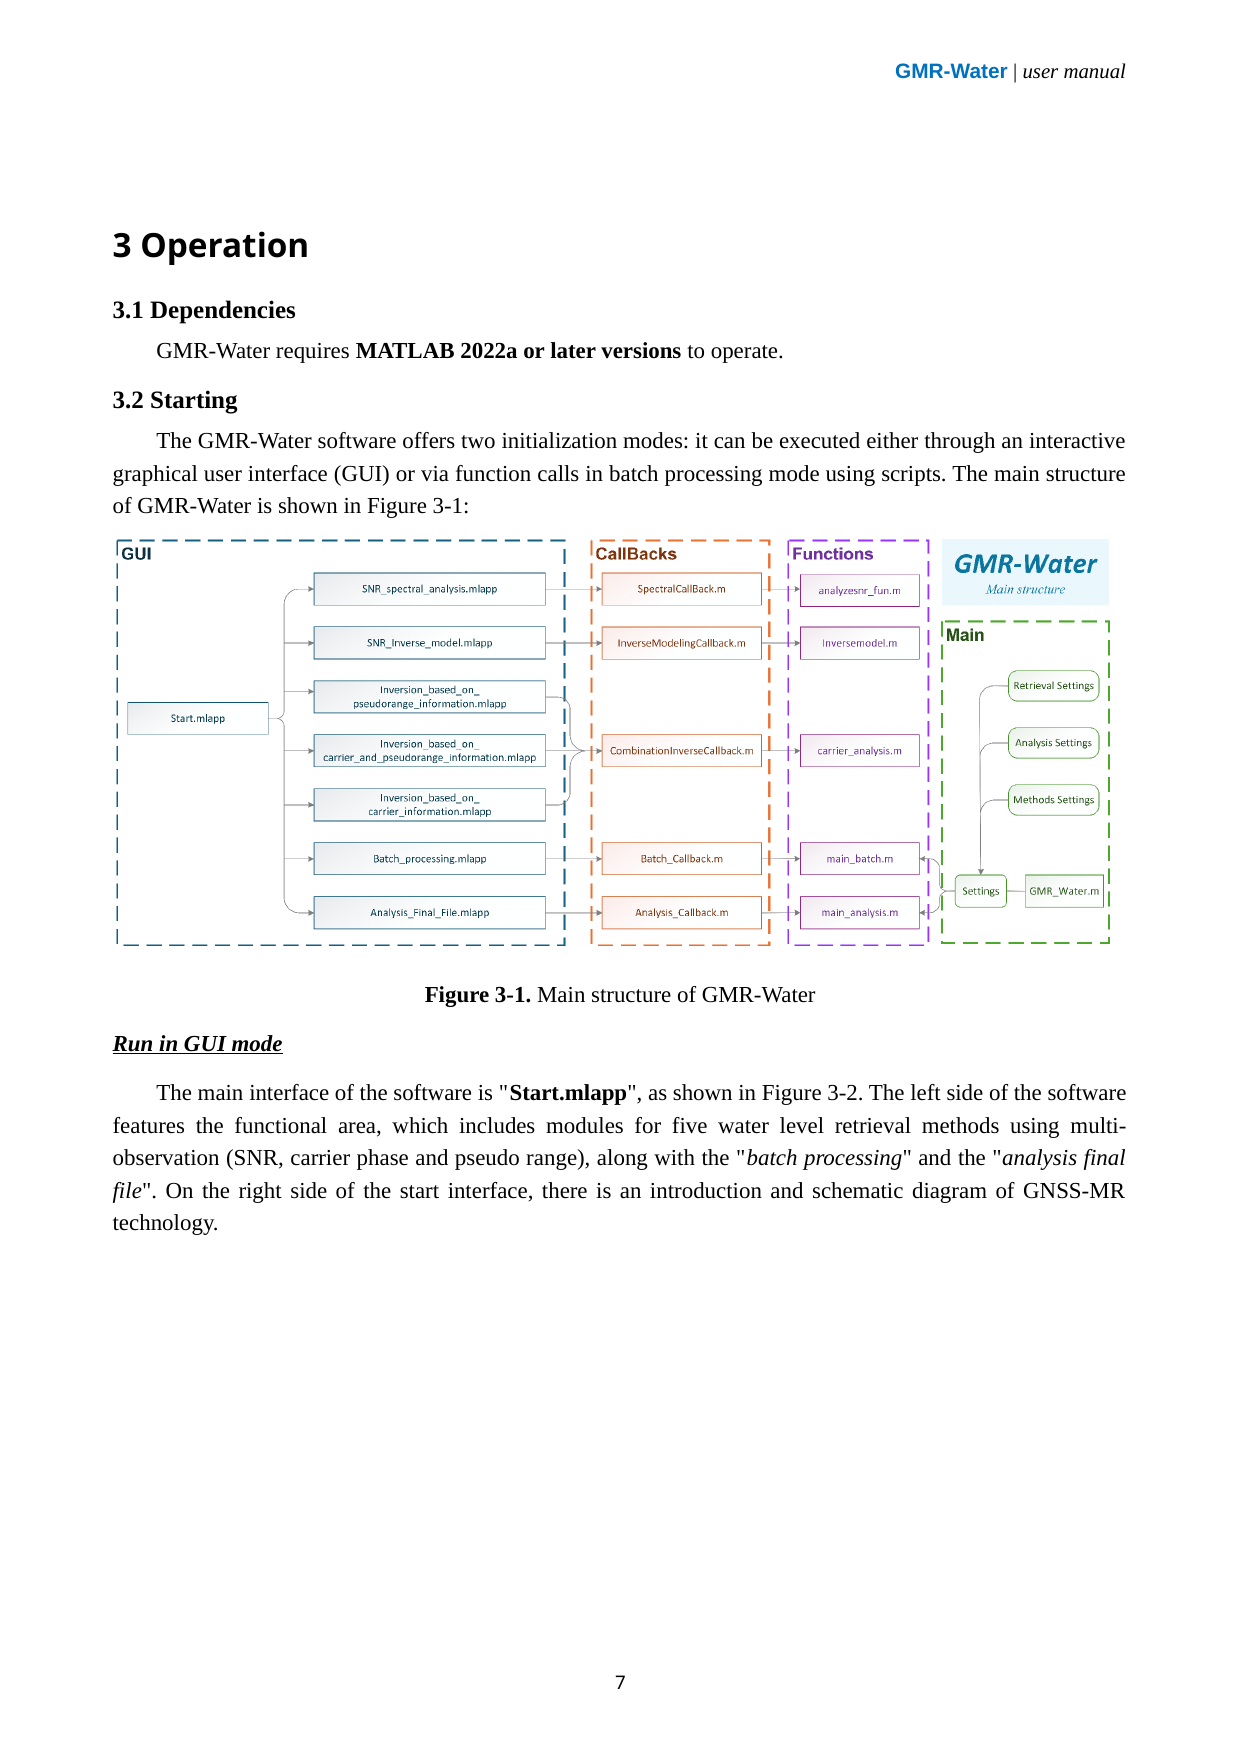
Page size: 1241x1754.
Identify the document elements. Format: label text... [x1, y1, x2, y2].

picture [112, 538, 1111, 946]
text Run in GUI mode [112, 1027, 1128, 1059]
text GMR-Water requires MATLAB 2022a or later versions to operate. [112, 334, 1128, 367]
text Figure 3-1. Main structure of GMR-Water [112, 978, 1128, 1010]
subtitle 3 Operation [112, 212, 1128, 277]
text The main interface of the software is "Start.mlapp", as shown in Figure 3-2. The left side of the software features the functional area, which includes modules for five water level retrieval methods using multi-observation (SNR, carrier phase and pseudo range), along with the "batch processing" and the "analysis final file". On the right side of the start interface, there is an introduction and schematic diagram of GNSS-MR technology. [112, 1076, 1128, 1239]
text The GMR-Water software offers two initialization modes: it can be executed either through an interactive graphical user interface (GUI) or via function calls in batch processing mode using scripts. The main structure of GMR-Water is shown in Figure 3-1: [112, 424, 1128, 522]
subtitle 3.1 Dependencies [112, 294, 1128, 326]
subtitle 3.2 Starting [112, 384, 1128, 416]
